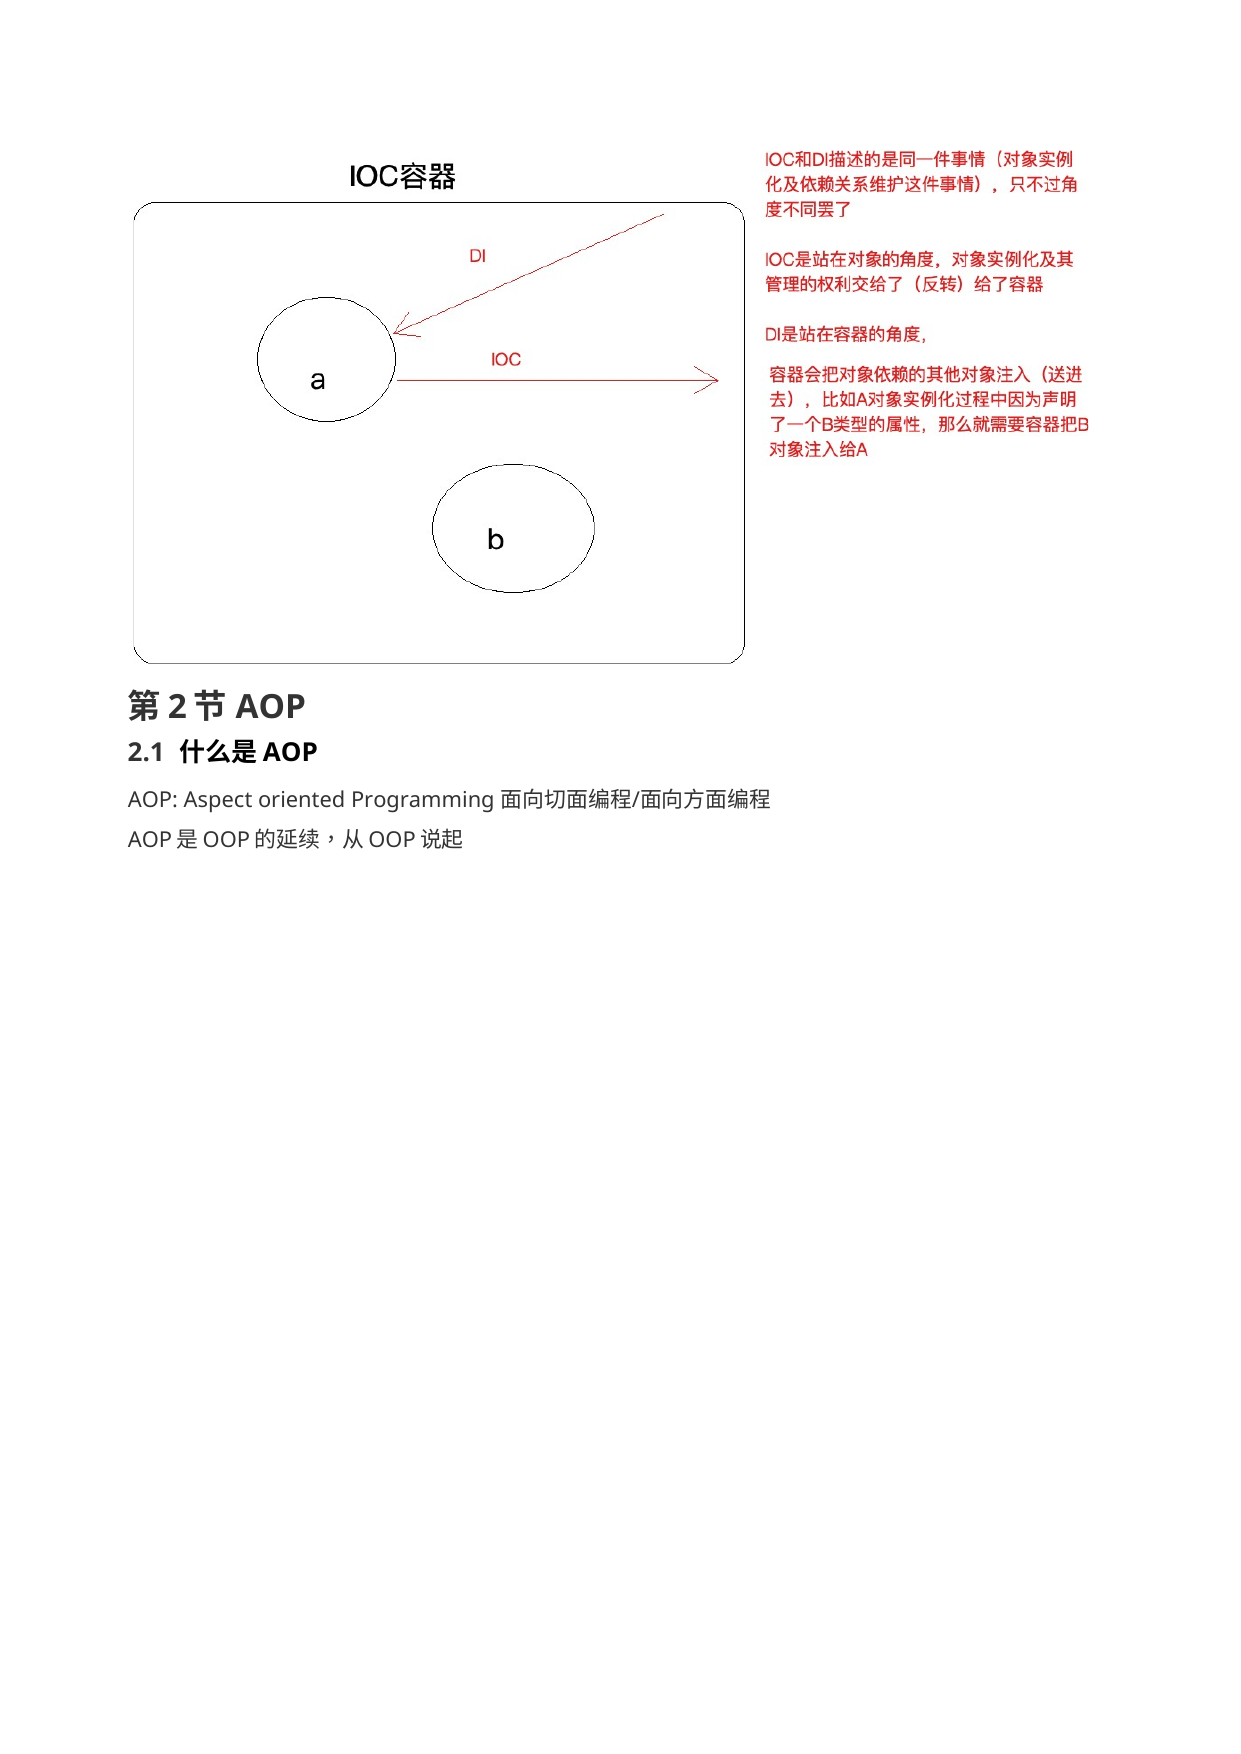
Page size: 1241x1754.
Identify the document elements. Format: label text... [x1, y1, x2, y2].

subtitle 什么是AOP [127, 734, 1126, 769]
subtitle 第2节 AOP [128, 683, 1126, 728]
picture [133, 150, 1089, 664]
text AOP是OOP的延续，从OOP说起 [128, 824, 1126, 854]
text AOP: Aspect oriented Programming ⾯向切⾯编程/⾯向⽅⾯编程 [128, 783, 1126, 813]
